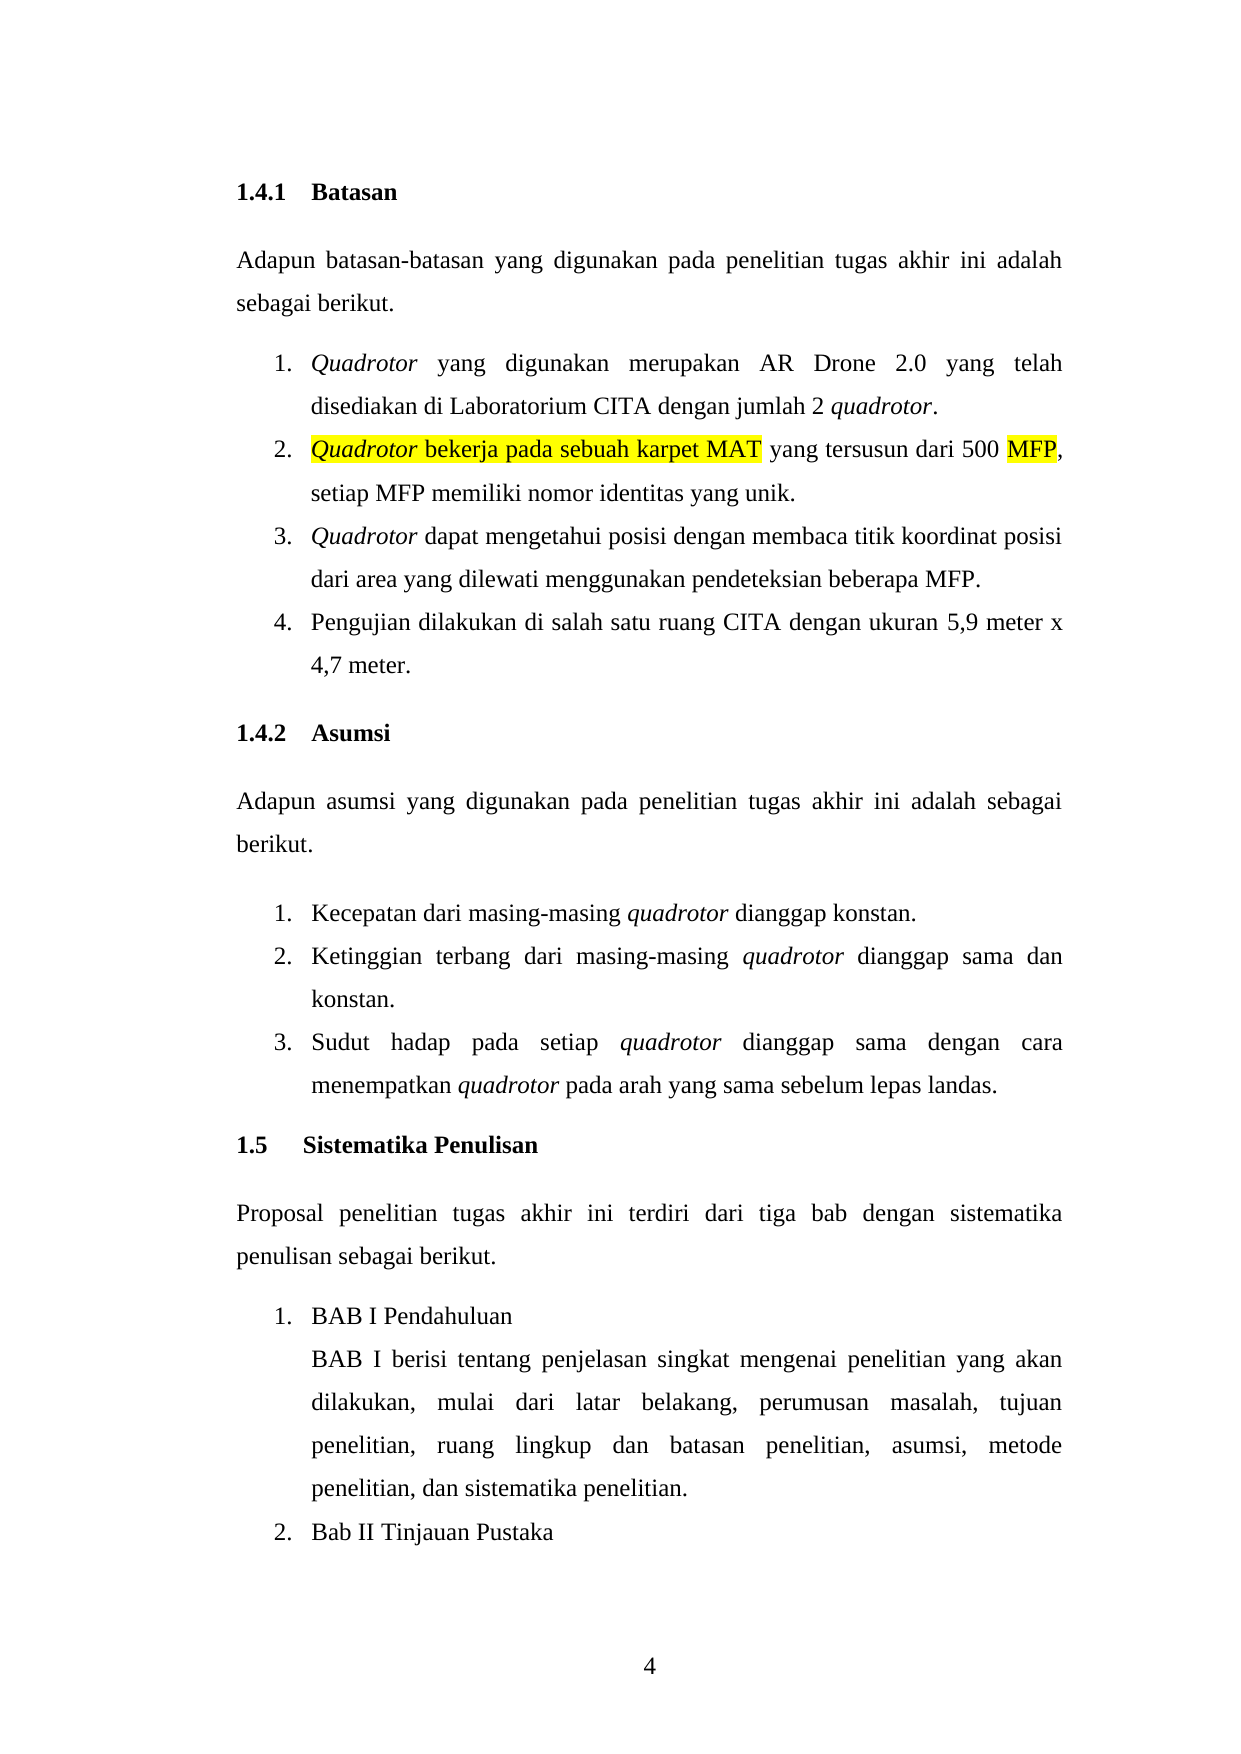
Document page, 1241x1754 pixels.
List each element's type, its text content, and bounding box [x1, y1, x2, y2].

subtitle Batasan [236, 177, 1063, 206]
list Ketinggian terbang dari masing-masing quadrotor dianggap sama dan konstan. [274, 941, 1063, 1013]
list Quadrotor dapat mengetahui posisi dengan membaca titik koordinat posisi dari area yang dilewati menggunakan pendeteksian beberapa MFP. [273, 521, 1063, 593]
list Sudut hadap pada setiap quadrotor dianggap sama dengan cara menempatkan quadrotor pada arah yang sama sebelum lepas landas. [274, 1027, 1063, 1099]
list Pengujian dilakukan di salah satu ruang CITA dengan ukuran 5,9 meter x 4,7 meter. [273, 607, 1063, 679]
list BAB I Pendahuluan [274, 1301, 1063, 1330]
subtitle Sistematika Penulisan [236, 1130, 1063, 1159]
subtitle Asumsi [236, 718, 1063, 747]
text Proposal penelitian tugas akhir ini terdiri dari tiga bab dengan sistematika penulisan sebagai berikut. [236, 1198, 1063, 1270]
list Kecepatan dari masing-masing quadrotor dianggap konstan. [274, 898, 1063, 926]
list Quadrotor bekerja pada sebuah karpet MAT yang tersusun dari 500 MFP, setiap MFP memiliki nomor identitas yang unik. [273, 434, 1063, 506]
text Adapun asumsi yang digunakan pada penelitian tugas akhir ini adalah sebagai berikut. [236, 786, 1063, 858]
list Bab II Tinjauan Pustaka [274, 1517, 1063, 1545]
list Quadrotor yang digunakan merupakan AR Drone 2.0 yang telah disediakan di Laboratorium CITA dengan jumlah 2 quadrotor. [273, 348, 1063, 420]
list BAB I berisi tentang penjelasan singkat mengenai penelitian yang akan dilakukan, mulai dari latar belakang, perumusan masalah, tujuan penelitian, ruang lingkup dan batasan penelitian, asumsi, metode penelitian, dan sistematika penelitian. [311, 1344, 1063, 1502]
text Adapun batasan-batasan yang digunakan pada penelitian tugas akhir ini adalah sebagai berikut. [236, 245, 1063, 317]
